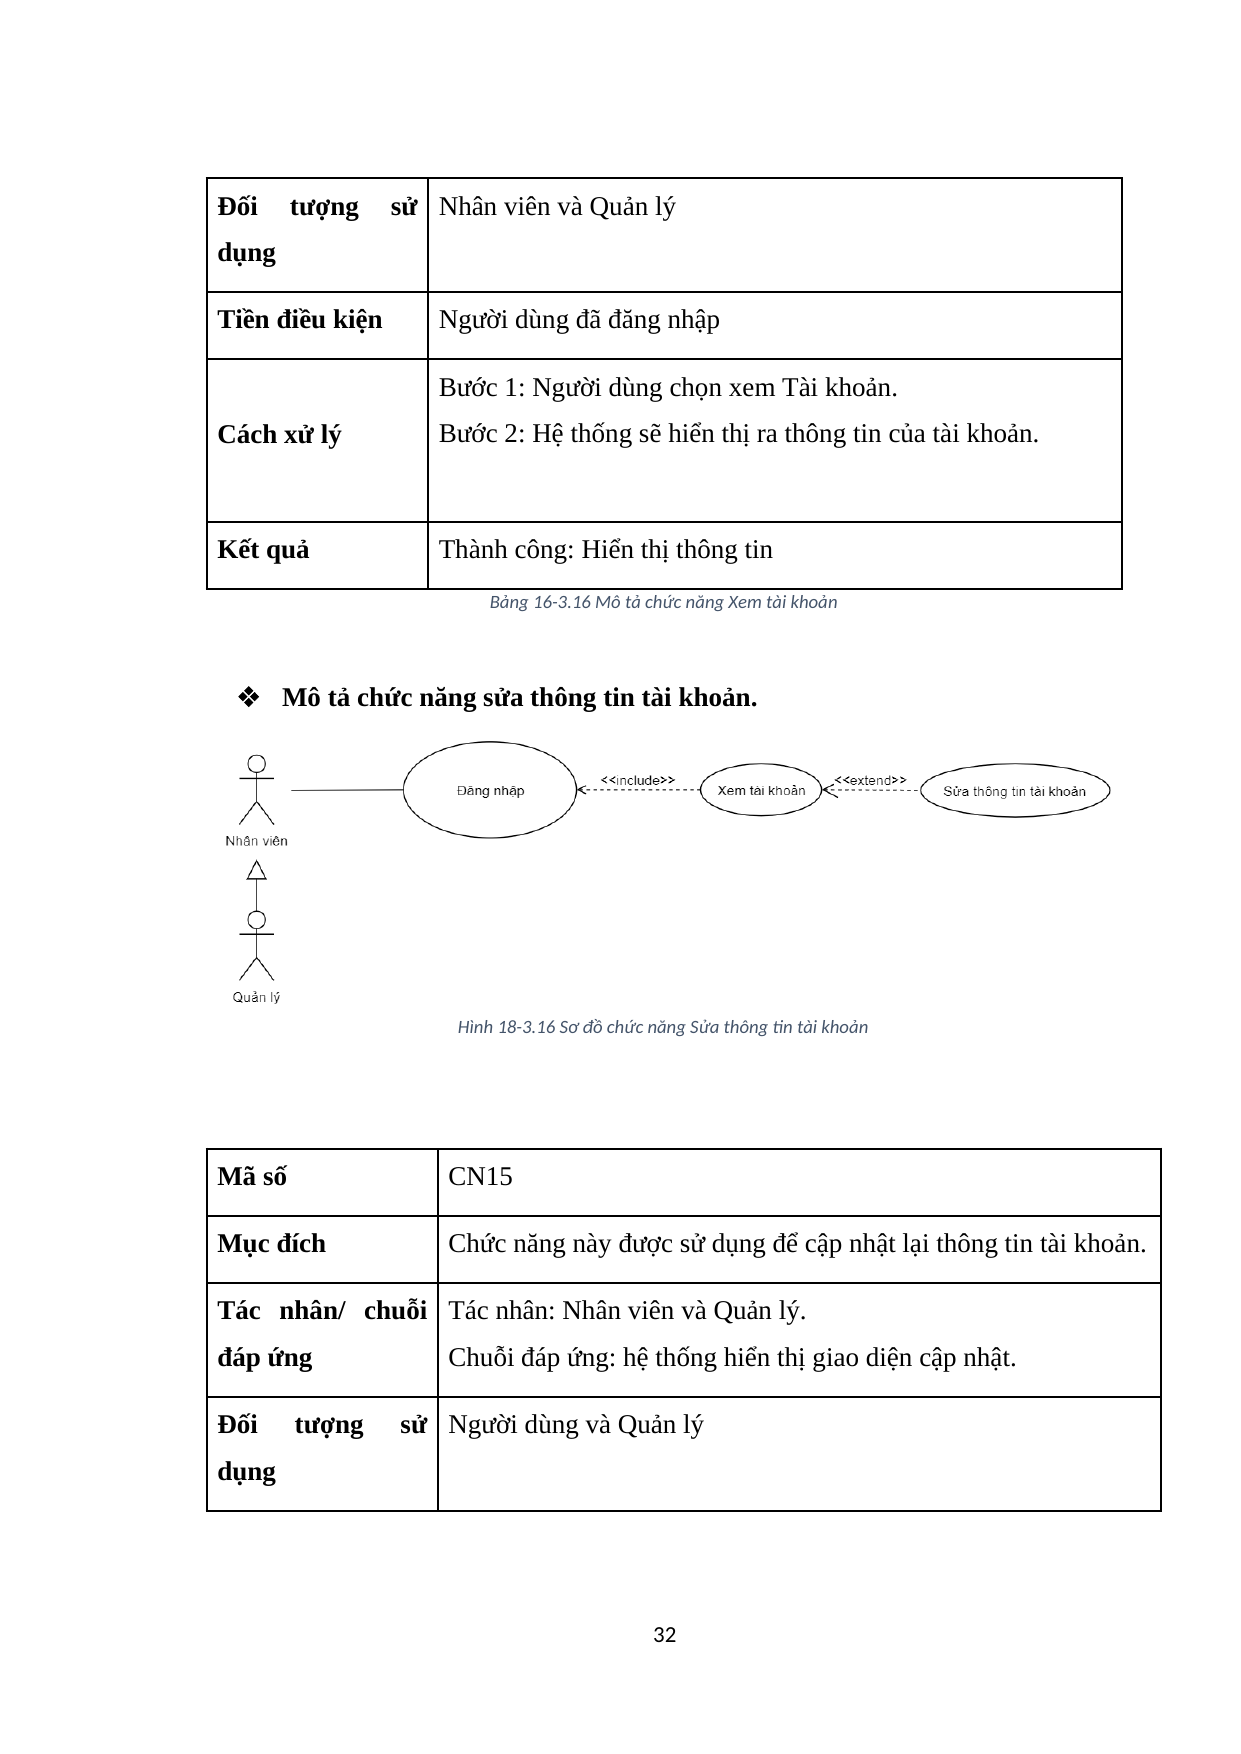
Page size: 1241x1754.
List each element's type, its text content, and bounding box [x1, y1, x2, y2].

table_cell Bước 1: Người dùng chọn xem Tài khoản. Bước 2: Hệ thống sẽ hiển thị ra thông tin của tài khoản. [429, 360, 1121, 521]
list Mô tả chức năng sửa thông tin tài khoản. [207, 681, 1122, 712]
table_cell Người dùng và Quản lý [439, 1398, 1160, 1510]
picture [206, 728, 1122, 1007]
text Bảng 16-3.16 Mô tả chức năng Xem tài khoản [207, 590, 1122, 613]
table_cell Chức năng này được sử dụng để cập nhật lại thông tin tài khoản. [439, 1217, 1160, 1282]
table_cell Tác nhân/ chuỗi đáp ứng [208, 1284, 437, 1396]
table_header CN15 [439, 1150, 1160, 1215]
table_cell Đối tượng sử dụng [208, 1398, 437, 1510]
table_cell Tiền điều kiện [208, 293, 427, 358]
table_cell Nhân viên và Quản lý [429, 179, 1121, 291]
table_cell Mục đích [208, 1217, 437, 1282]
table_cell Người dùng đã đăng nhập [429, 293, 1121, 358]
table_cell Kết quả [208, 523, 427, 588]
table_header Mã số [208, 1150, 437, 1215]
table_cell Thành công: Hiển thị thông tin [429, 523, 1121, 588]
table_cell Tác nhân: Nhân viên và Quản lý. Chuỗi đáp ứng: hệ thống hiển thị giao diện cập nhật. [439, 1284, 1160, 1396]
table_cell Đối tượng sử dụng [208, 179, 427, 291]
table_cell Cách xử lý [208, 360, 427, 521]
